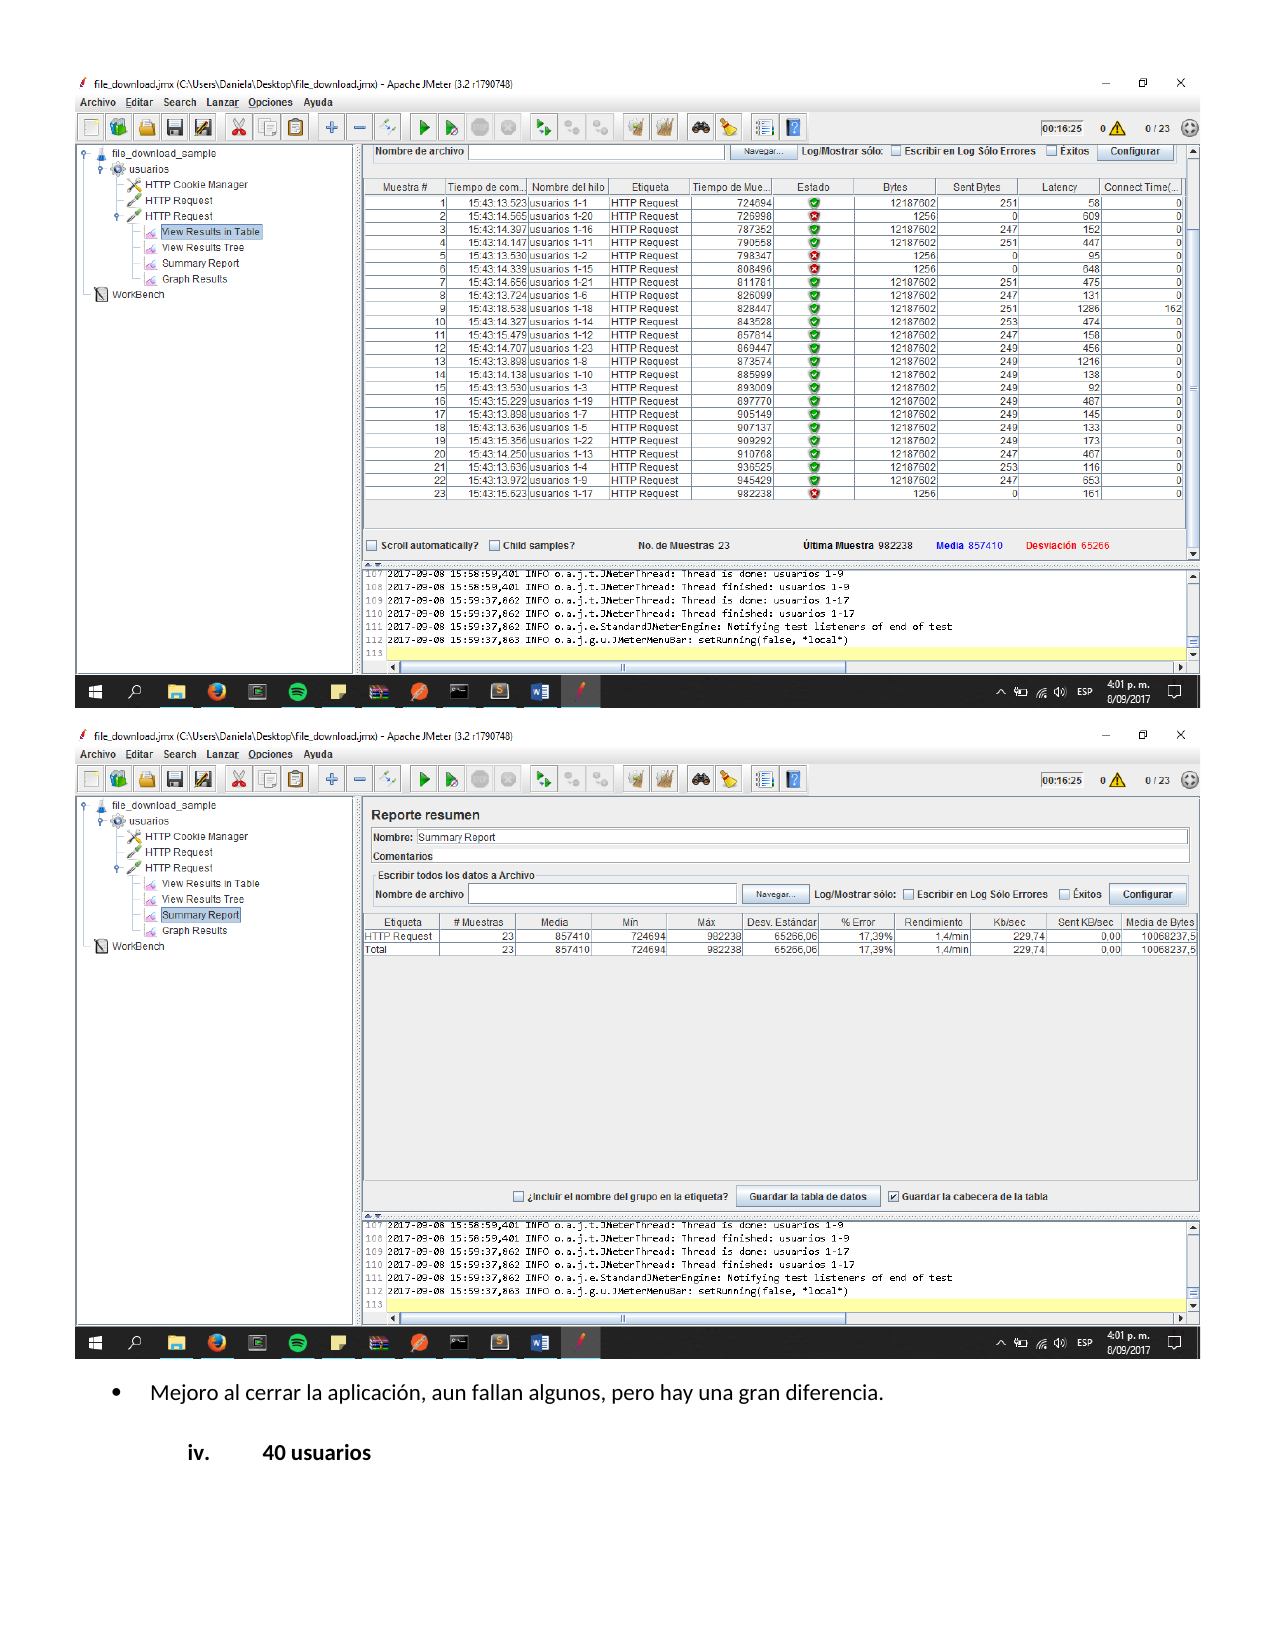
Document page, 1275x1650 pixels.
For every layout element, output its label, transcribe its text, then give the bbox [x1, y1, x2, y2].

picture [75, 726, 1200, 1359]
list 40 usuarios [187, 1438, 1200, 1466]
list Mejoro al cerrar la aplicación, aun fallan algunos, pero hay una gran diferencia. [112, 1378, 1200, 1406]
picture [75, 75, 1200, 708]
